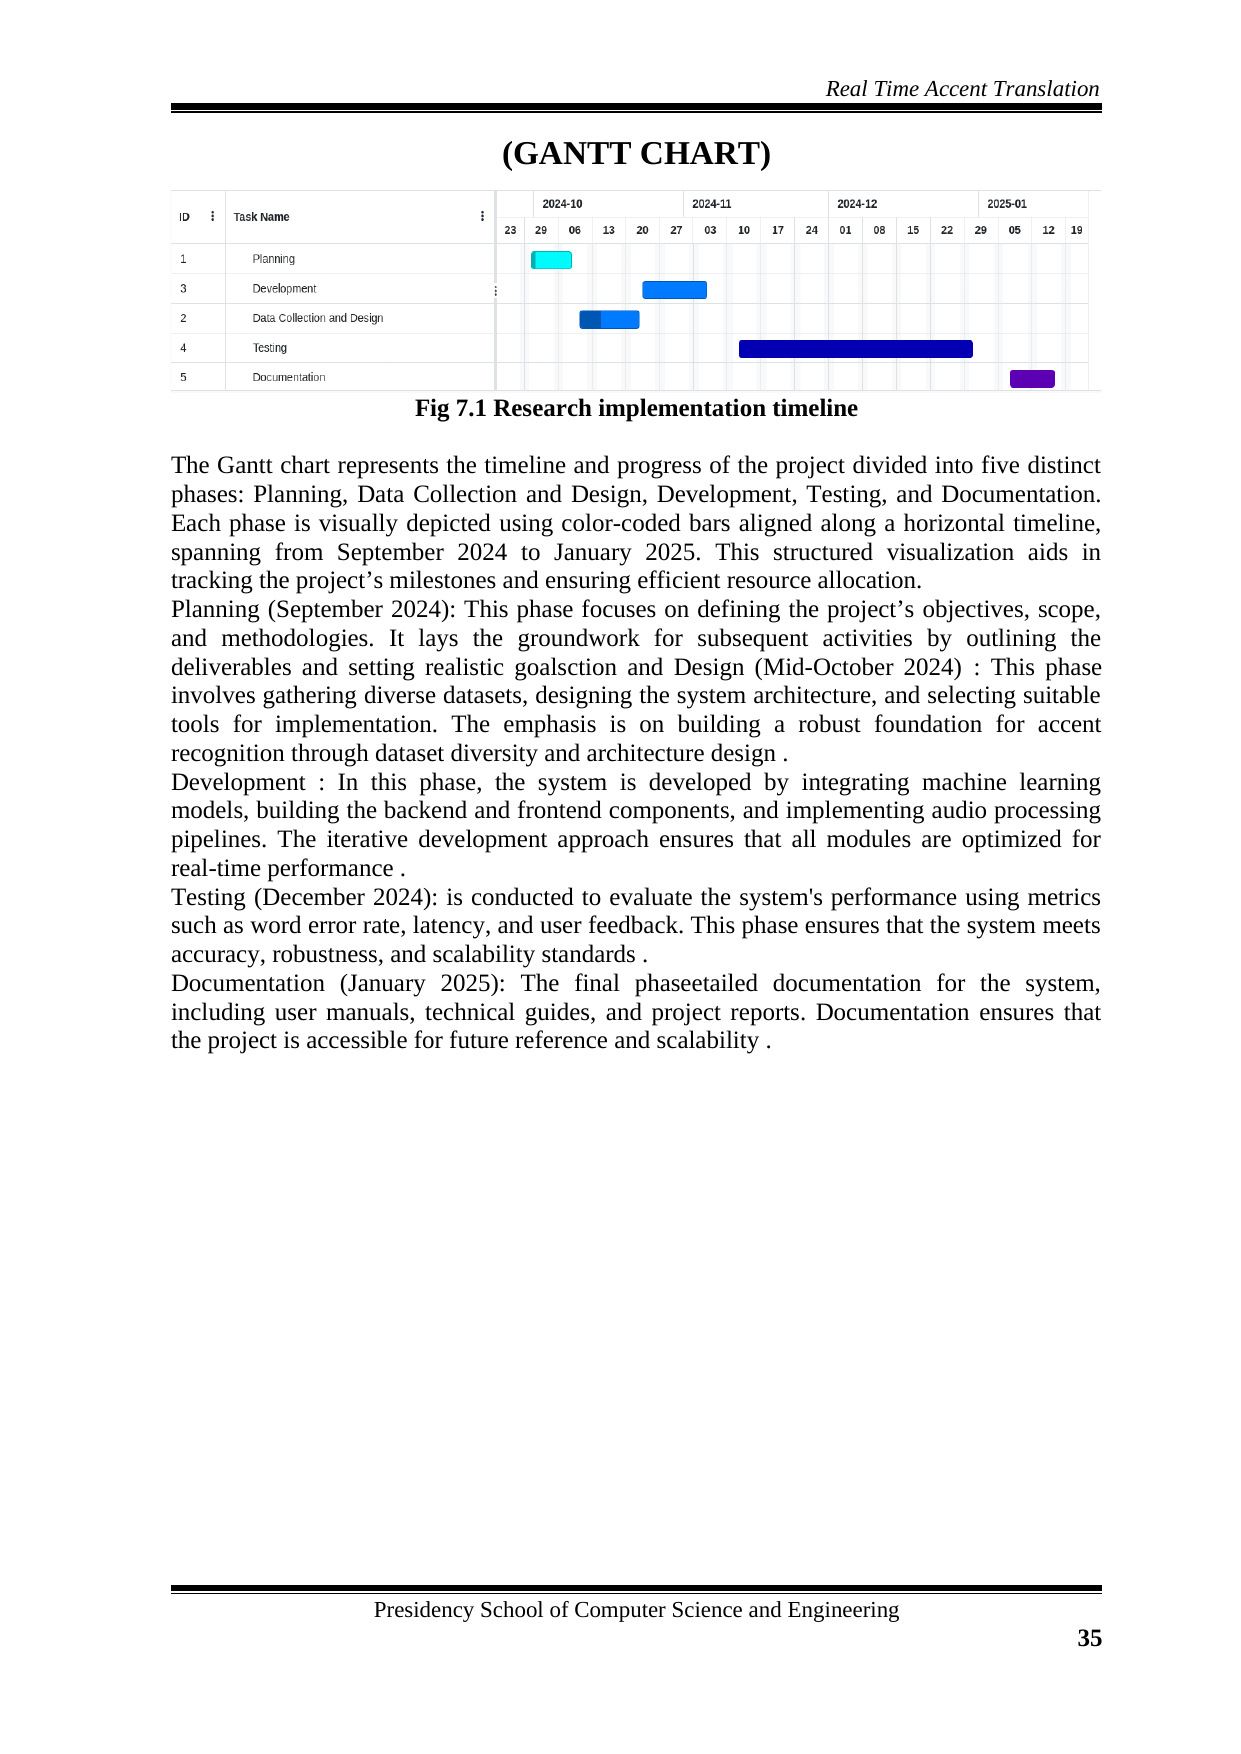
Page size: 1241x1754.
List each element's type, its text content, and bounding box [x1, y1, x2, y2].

text Planning (September 2024): This phase focuses on defining the project’s objectives, scope, and methodologies. It lays the groundwork for subsequent activities by outlining the deliverables and setting realistic goalsction and Design (Mid-October 2024) : This phase involves gathering diverse datasets, designing the system architecture, and selecting suitable tools for implementation. The emphasis is on building a robust foundation for accent recognition through dataset diversity and architecture design . [171, 594, 1102, 767]
text The Gantt chart represents the timeline and progress of the project divided into five distinct phases: Planning, Data Collection and Design, Development, Testing, and Documentation. Each phase is visually depicted using color-coded bars aligned along a horizontal timeline, spanning from September 2024 to January 2025. This structured visualization aids in tracking the project’s milestones and ensuring efficient resource allocation. [171, 450, 1102, 594]
text Development : In this phase, the system is developed by integrating machine learning models, building the backend and frontend components, and implementing audio processing pipelines. The iterative development approach ensures that all modules are optimized for real-time performance . [171, 767, 1102, 882]
picture [170, 190, 1102, 393]
text (GANTT CHART) [171, 133, 1102, 171]
text Fig 7.1 Research implementation timeline [171, 393, 1102, 422]
text Documentation (January 2025): The final phaseetailed documentation for the system, including user manuals, technical guides, and project reports. Documentation ensures that the project is accessible for future reference and scalability . [171, 968, 1102, 1054]
text Testing (December 2024): is conducted to evaluate the system's performance using metrics such as word error rate, latency, and user feedback. This phase ensures that the system meets accuracy, robustness, and scalability standards . [171, 882, 1102, 968]
